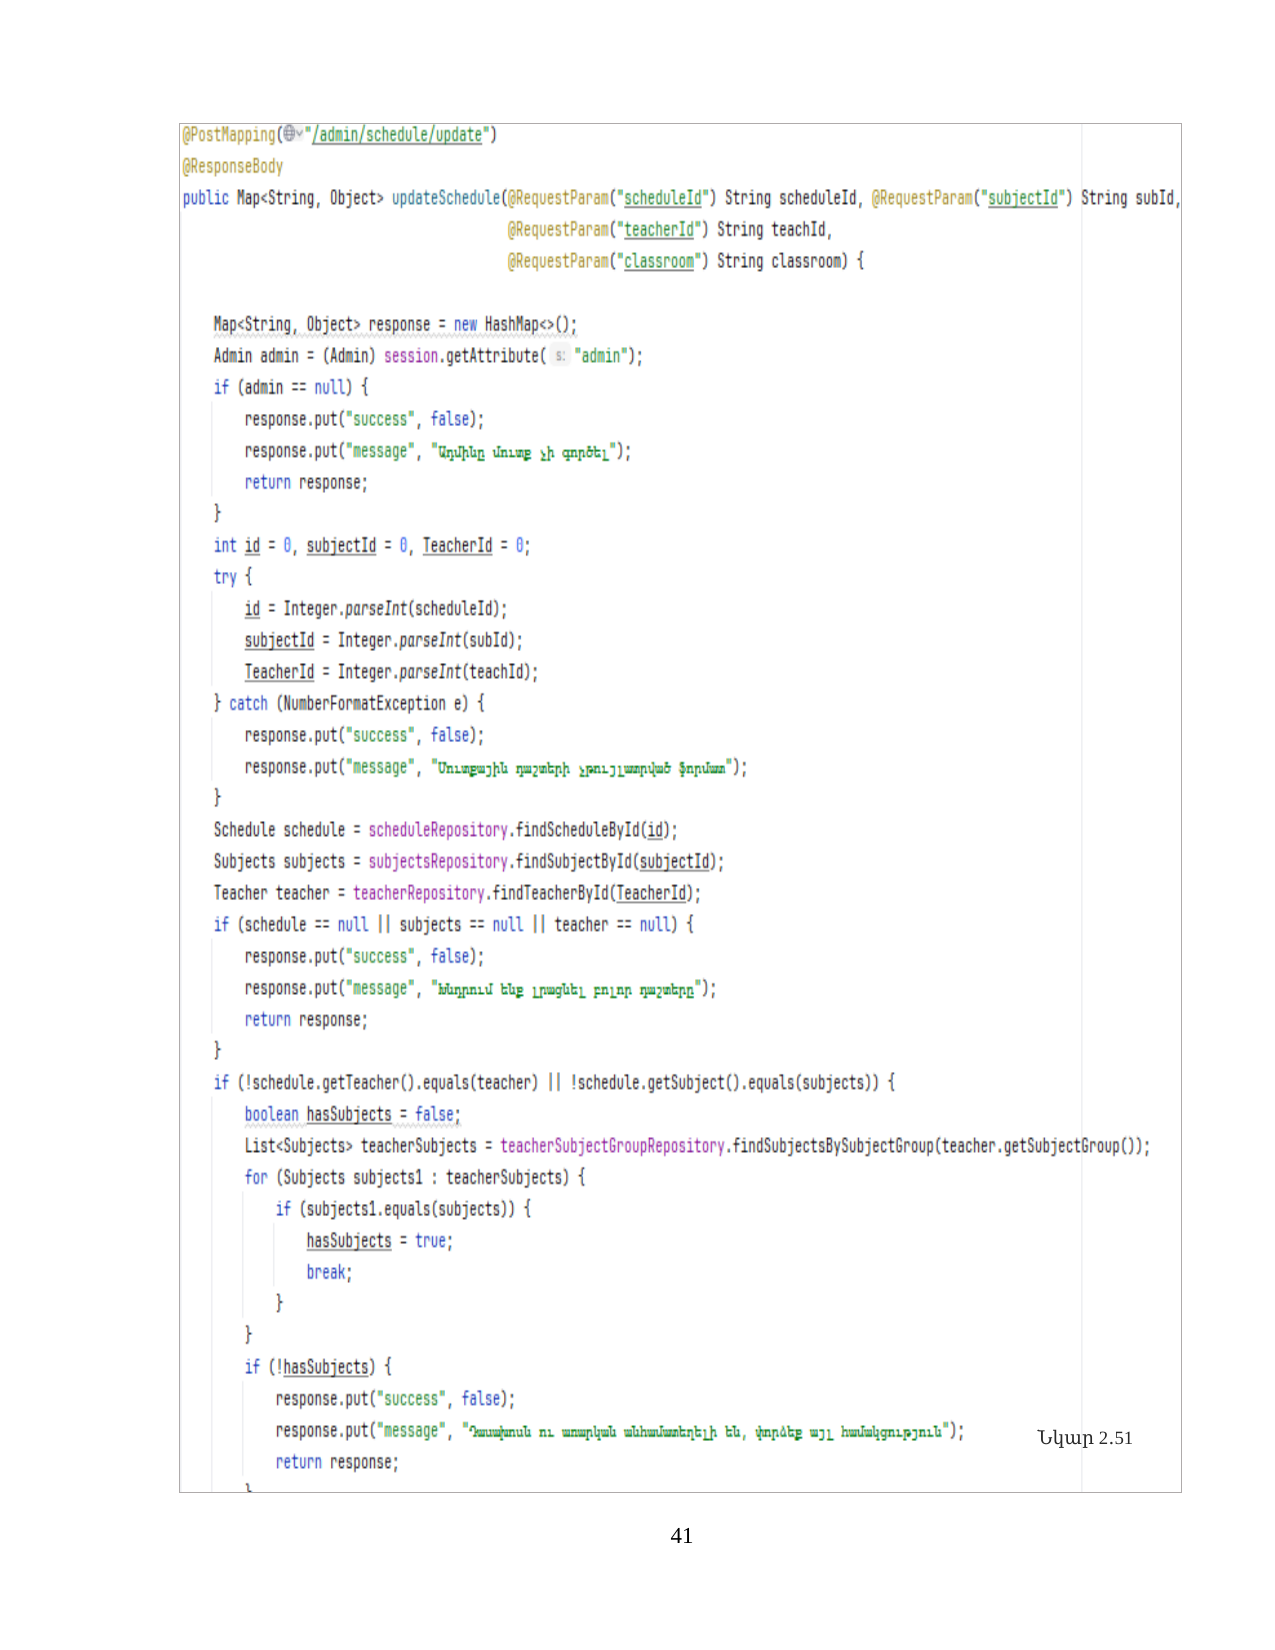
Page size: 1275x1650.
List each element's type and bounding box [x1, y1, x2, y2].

picture [180, 124, 1181, 1492]
